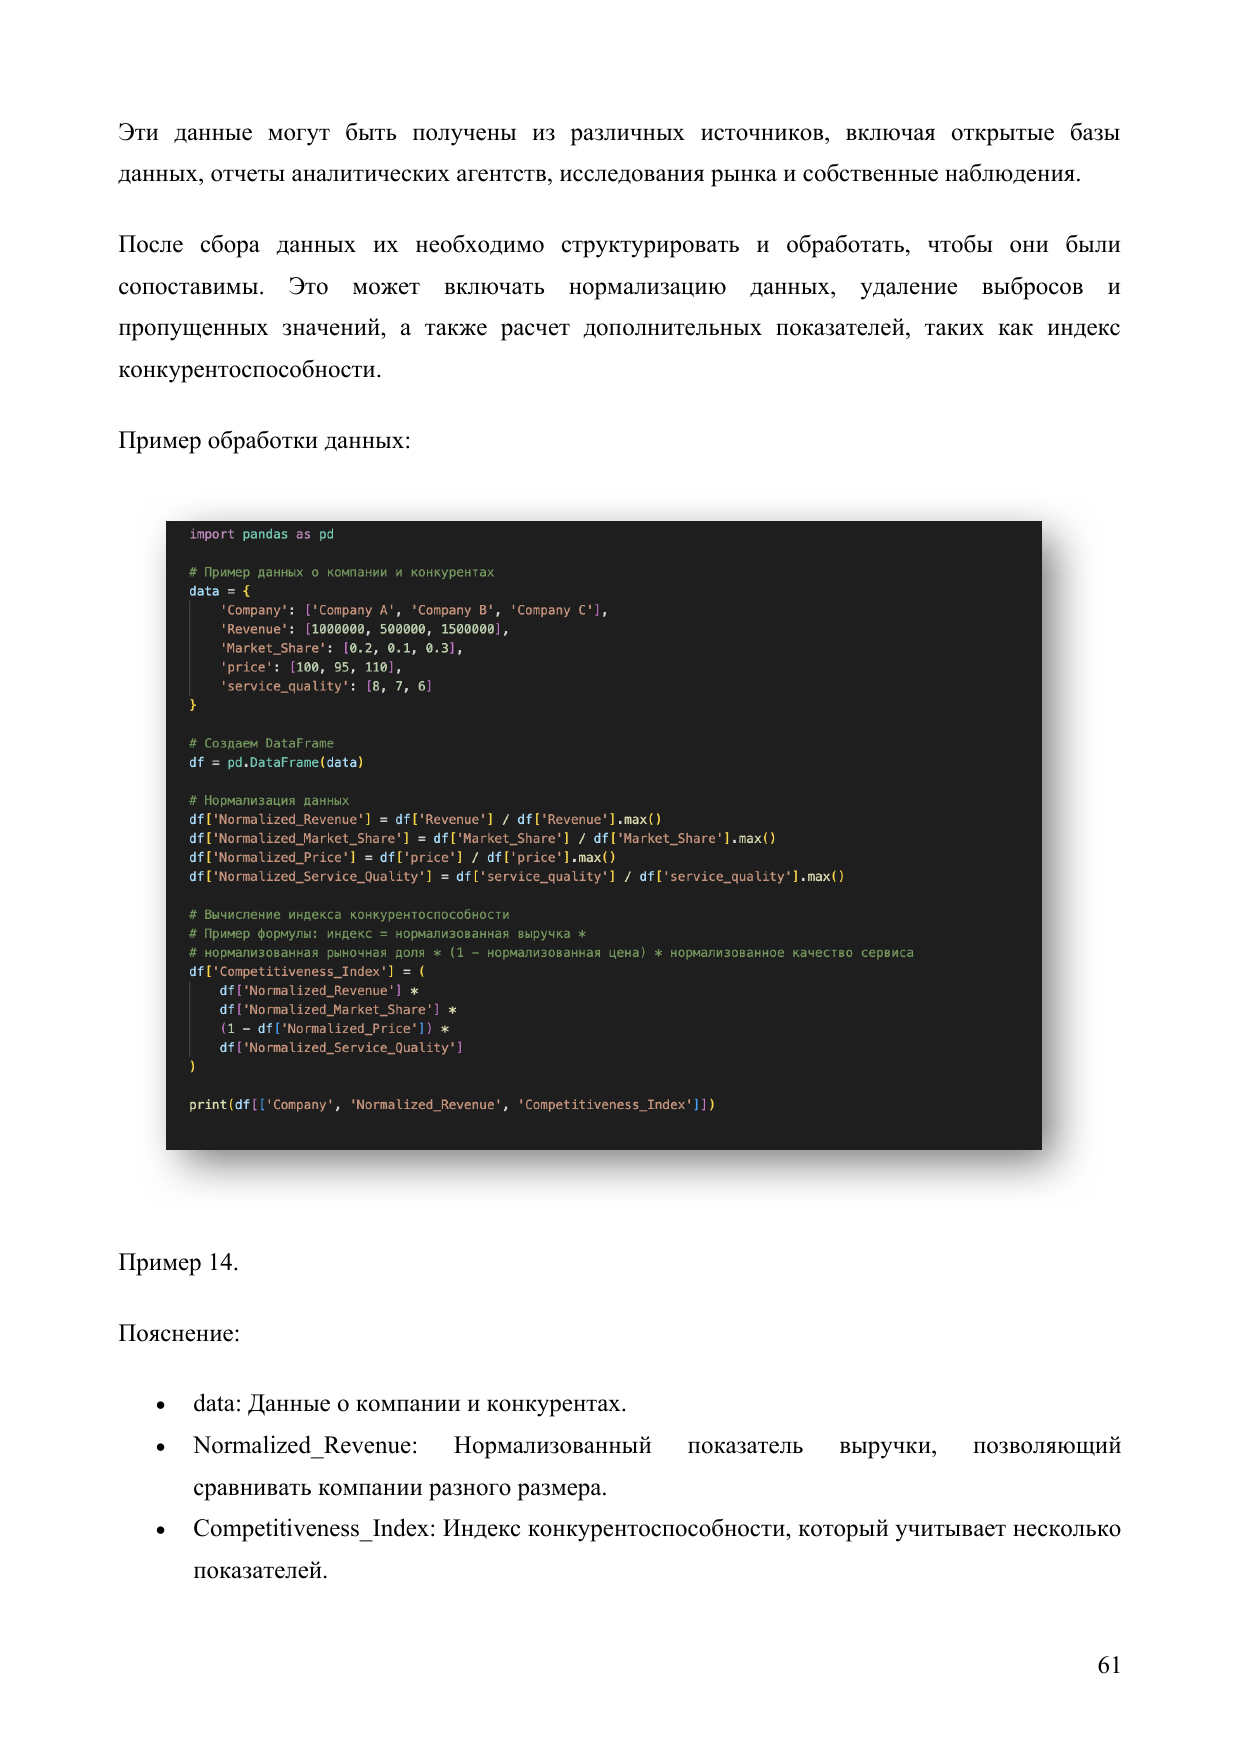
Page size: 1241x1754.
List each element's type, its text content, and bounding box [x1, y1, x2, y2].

picture [166, 521, 1042, 1150]
text Пример обработки данных: [118, 426, 1122, 453]
text Пояснение: [118, 1319, 1122, 1346]
text Пример 14. [118, 1248, 1122, 1276]
text Эти данные могут быть получены из различных источников, включая открытые базы данных, отчеты аналитических агентств, исследования рынка и собственные наблюдения. [118, 118, 1122, 187]
list Competitiveness_Index: Индекс конкурентоспособности, который учитывает несколько показателей. [156, 1514, 1122, 1583]
list Normalized_Revenue: Нормализованный показатель выручки, позволяющий сравнивать компании разного размера. [156, 1431, 1122, 1500]
text После сбора данных их необходимо структурировать и обработать, чтобы они были сопоставимы. Это может включать нормализацию данных, удаление выбросов и пропущенных значений, а также расчет дополнительных показателей, таких как индекс конкурентоспособности. [118, 230, 1122, 383]
list data: Данные о компании и конкурентах. [156, 1389, 1122, 1417]
